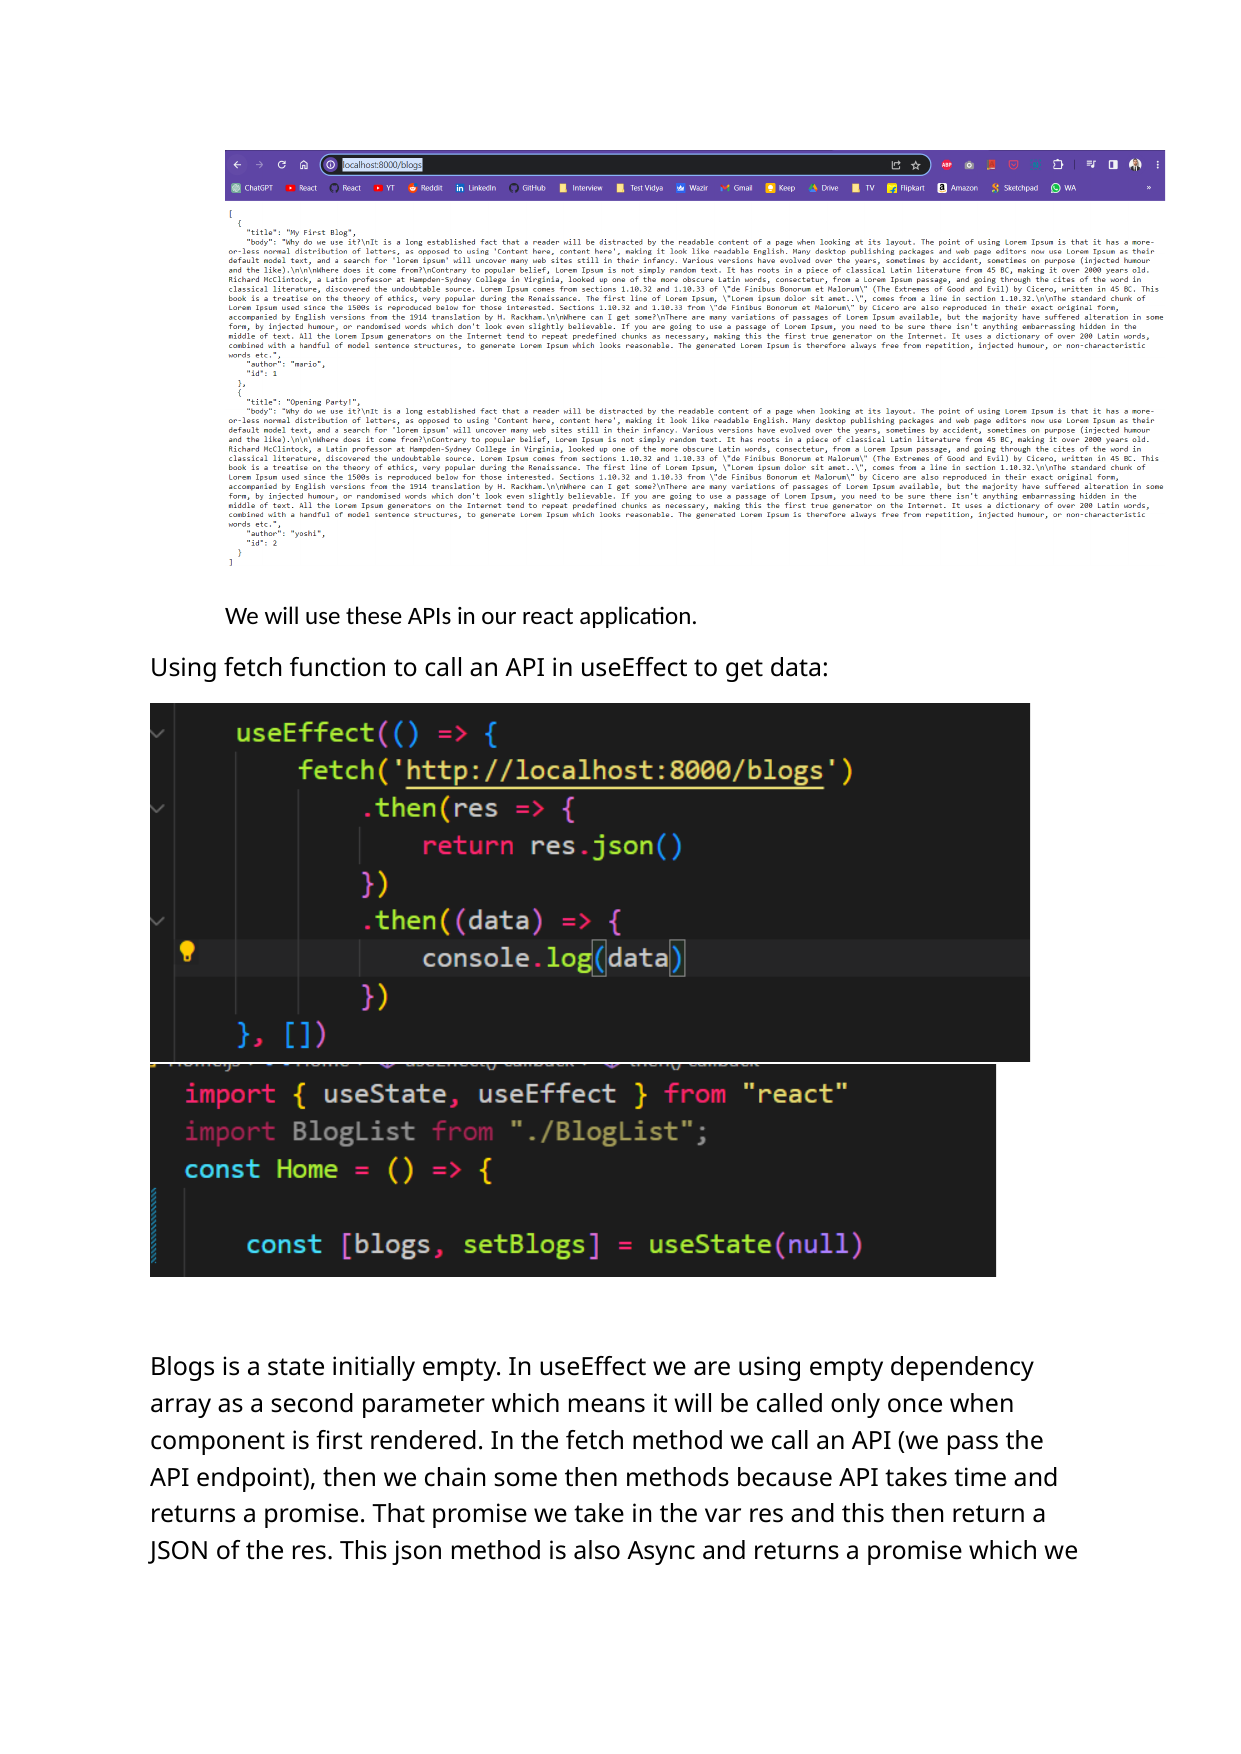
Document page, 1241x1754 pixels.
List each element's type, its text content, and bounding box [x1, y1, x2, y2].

picture [150, 703, 1030, 1062]
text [150, 1349, 1090, 1567]
text Using fetch function to call an API in useEffect to get data: [150, 650, 1090, 684]
picture [225, 150, 1166, 566]
picture [150, 1064, 997, 1277]
list We will use these APIs in our react application. [225, 600, 1090, 631]
